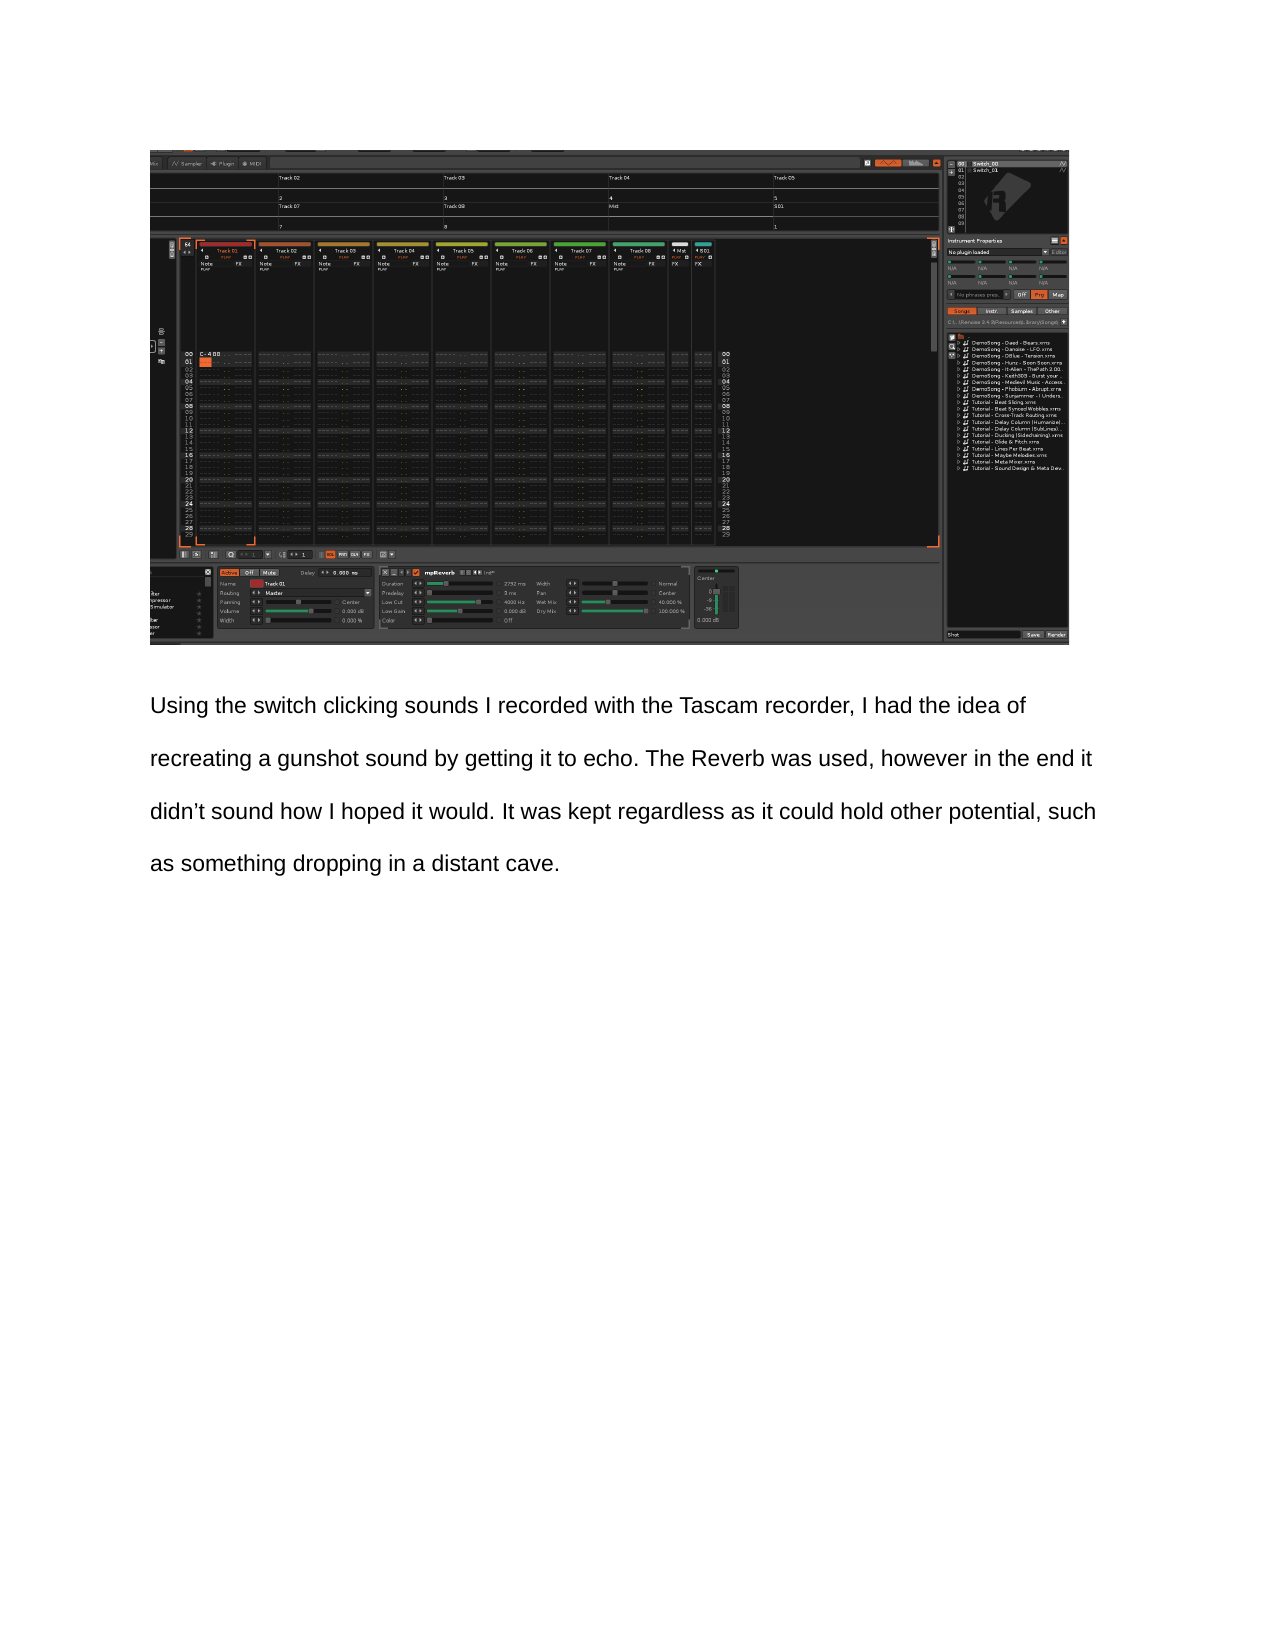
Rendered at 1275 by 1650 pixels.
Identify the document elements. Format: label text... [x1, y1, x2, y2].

text Using the switch clicking sounds I recorded with the Tascam recorder, I had the idea of recreating a gunshot sound by getting it to echo. The Reverb was used, however in the end it didn’t sound how I hoped it would. It was kept regardless as it could hold other potential, such as something dropping in a distant cave. [150, 692, 1125, 877]
picture [150, 150, 1070, 645]
